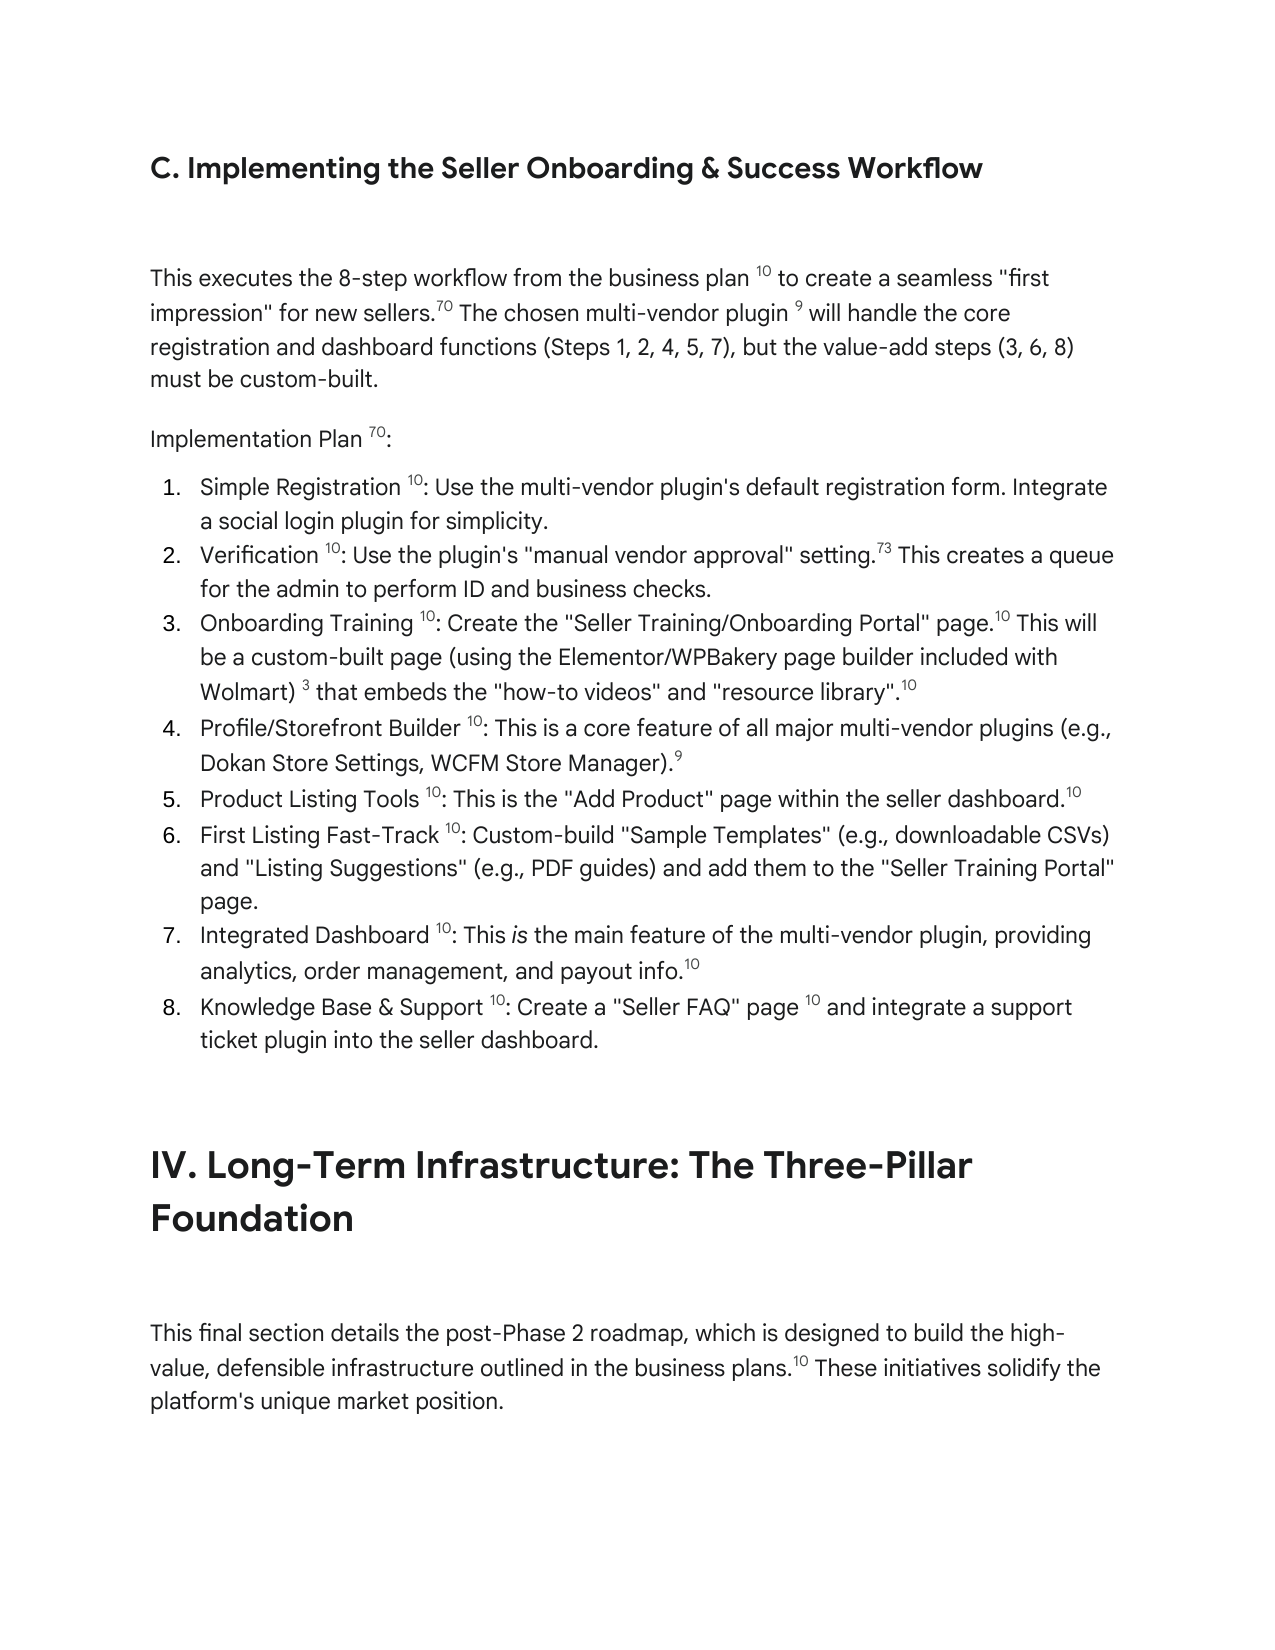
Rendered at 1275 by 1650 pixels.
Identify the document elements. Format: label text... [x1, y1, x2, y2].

text This executes the 8-step workflow from the business plan 10 to create a seamless "first impression" for new sellers.70 The chosen multi-vendor plugin 9 will handle the core registration and dashboard functions (Steps 1, 2, 4, 5, 7), but the value-add steps (3, 6, 8) must be custom-built. [150, 262, 1125, 394]
list Onboarding Training 10: Create the "Seller Training/Onboarding Portal" page.10 This will be a custom-built page (using the Elementor/WPBakery page builder included with Wolmart) 3 that embeds the "how-to videos" and "resource library".10 [162, 608, 1125, 707]
list Verification 10: Use the plugin's "manual vendor approval" setting.73 This creates a queue for the admin to perform ID and business checks. [162, 539, 1125, 604]
list Profile/Storefront Builder 10: This is a core feature of all major multi-vendor plugins (e.g., Dokan Store Settings, WCFM Store Manager).9 [162, 712, 1125, 779]
subtitle C. Implementing the Seller Onboarding & Success Workflow [150, 150, 1125, 187]
subtitle IV. Long-Term Infrastructure: The Three-Pillar Foundation [150, 1142, 1125, 1242]
text This final section details the post-Phase 2 roadmap, which is designed to build the high-value, defensible infrastructure outlined in the business plans.10 These initiatives solidify the platform's unique market position. [150, 1319, 1125, 1416]
list First Listing Fast-Track 10: Custom-build "Sample Templates" (e.g., downloadable CSVs) and "Listing Suggestions" (e.g., PDF guides) and add them to the "Seller Training Portal" page. [162, 819, 1125, 916]
list Product Listing Tools 10: This is the "Add Product" page within the seller dashboard.10 [162, 783, 1125, 814]
list Simple Registration 10: Use the multi-vendor plugin's default registration form. Integrate a social login plugin for simplicity. [162, 472, 1125, 536]
list Knowledge Base & Support 10: Create a "Seller FAQ" page 10 and integrate a support ticket plugin into the seller dashboard. [162, 991, 1125, 1055]
text Implementation Plan 70: [150, 423, 1125, 455]
list Integrated Dashboard 10: This is the main feature of the multi-vendor plugin, providing analytics, order management, and payout info.10 [162, 920, 1125, 987]
